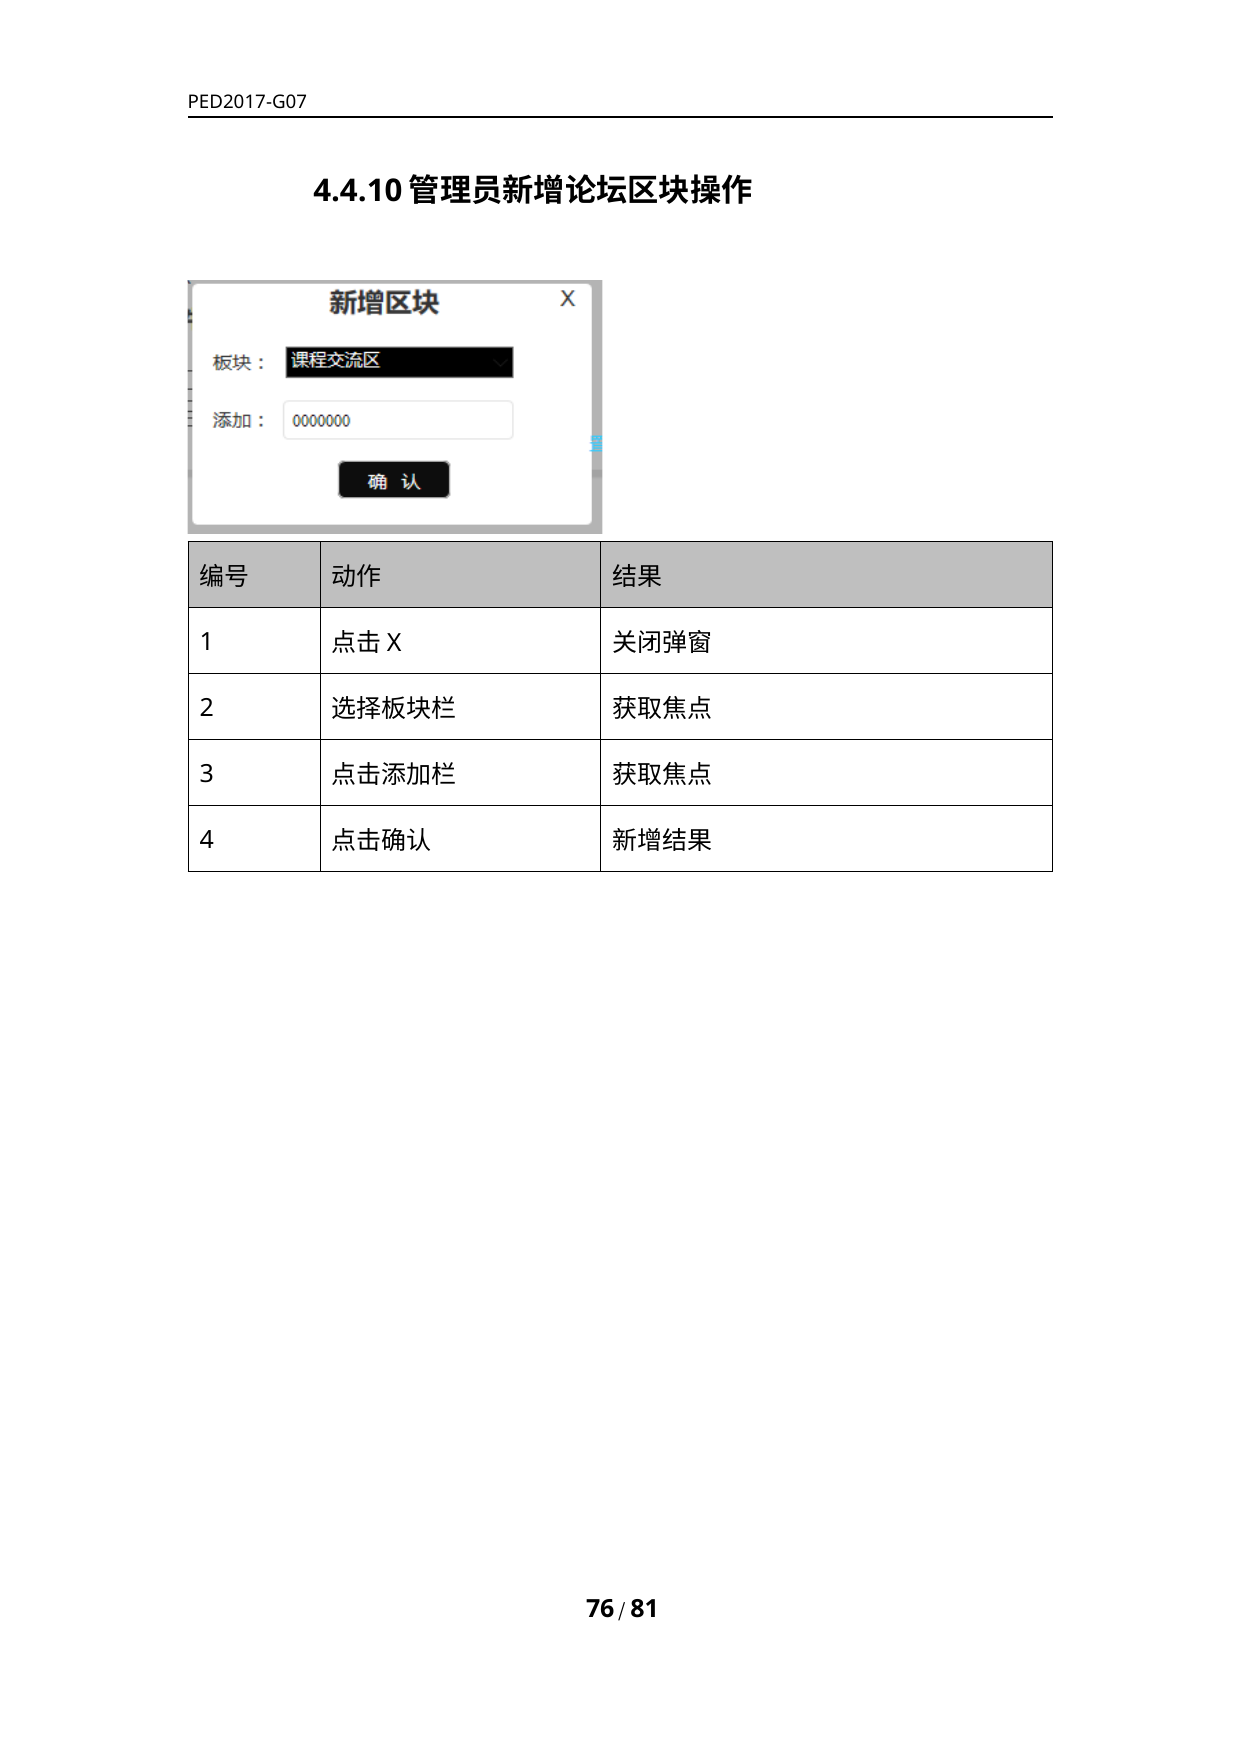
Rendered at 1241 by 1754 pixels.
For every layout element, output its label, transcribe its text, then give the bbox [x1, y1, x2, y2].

table_cell 获取焦点 [601, 740, 1052, 805]
table_cell 新增结果 [601, 806, 1052, 871]
table_cell 关闭弹窗 [601, 608, 1052, 673]
table_header 动作 [321, 542, 600, 607]
table_cell 点击X [321, 608, 600, 673]
table_cell 2 [189, 674, 320, 739]
table_cell 4 [189, 806, 320, 871]
picture [187, 280, 603, 534]
table_header 编号 [189, 542, 320, 607]
table_cell 点击添加栏 [321, 740, 600, 805]
table_cell 3 [189, 740, 320, 805]
table_cell 选择板块栏 [321, 674, 600, 739]
table_cell 获取焦点 [601, 674, 1052, 739]
table_header 结果 [601, 542, 1052, 607]
subtitle 4.4.10管理员新增论坛区块操作 [187, 156, 1053, 221]
table_cell 点击确认 [321, 806, 600, 871]
table_cell 1 [189, 608, 320, 673]
